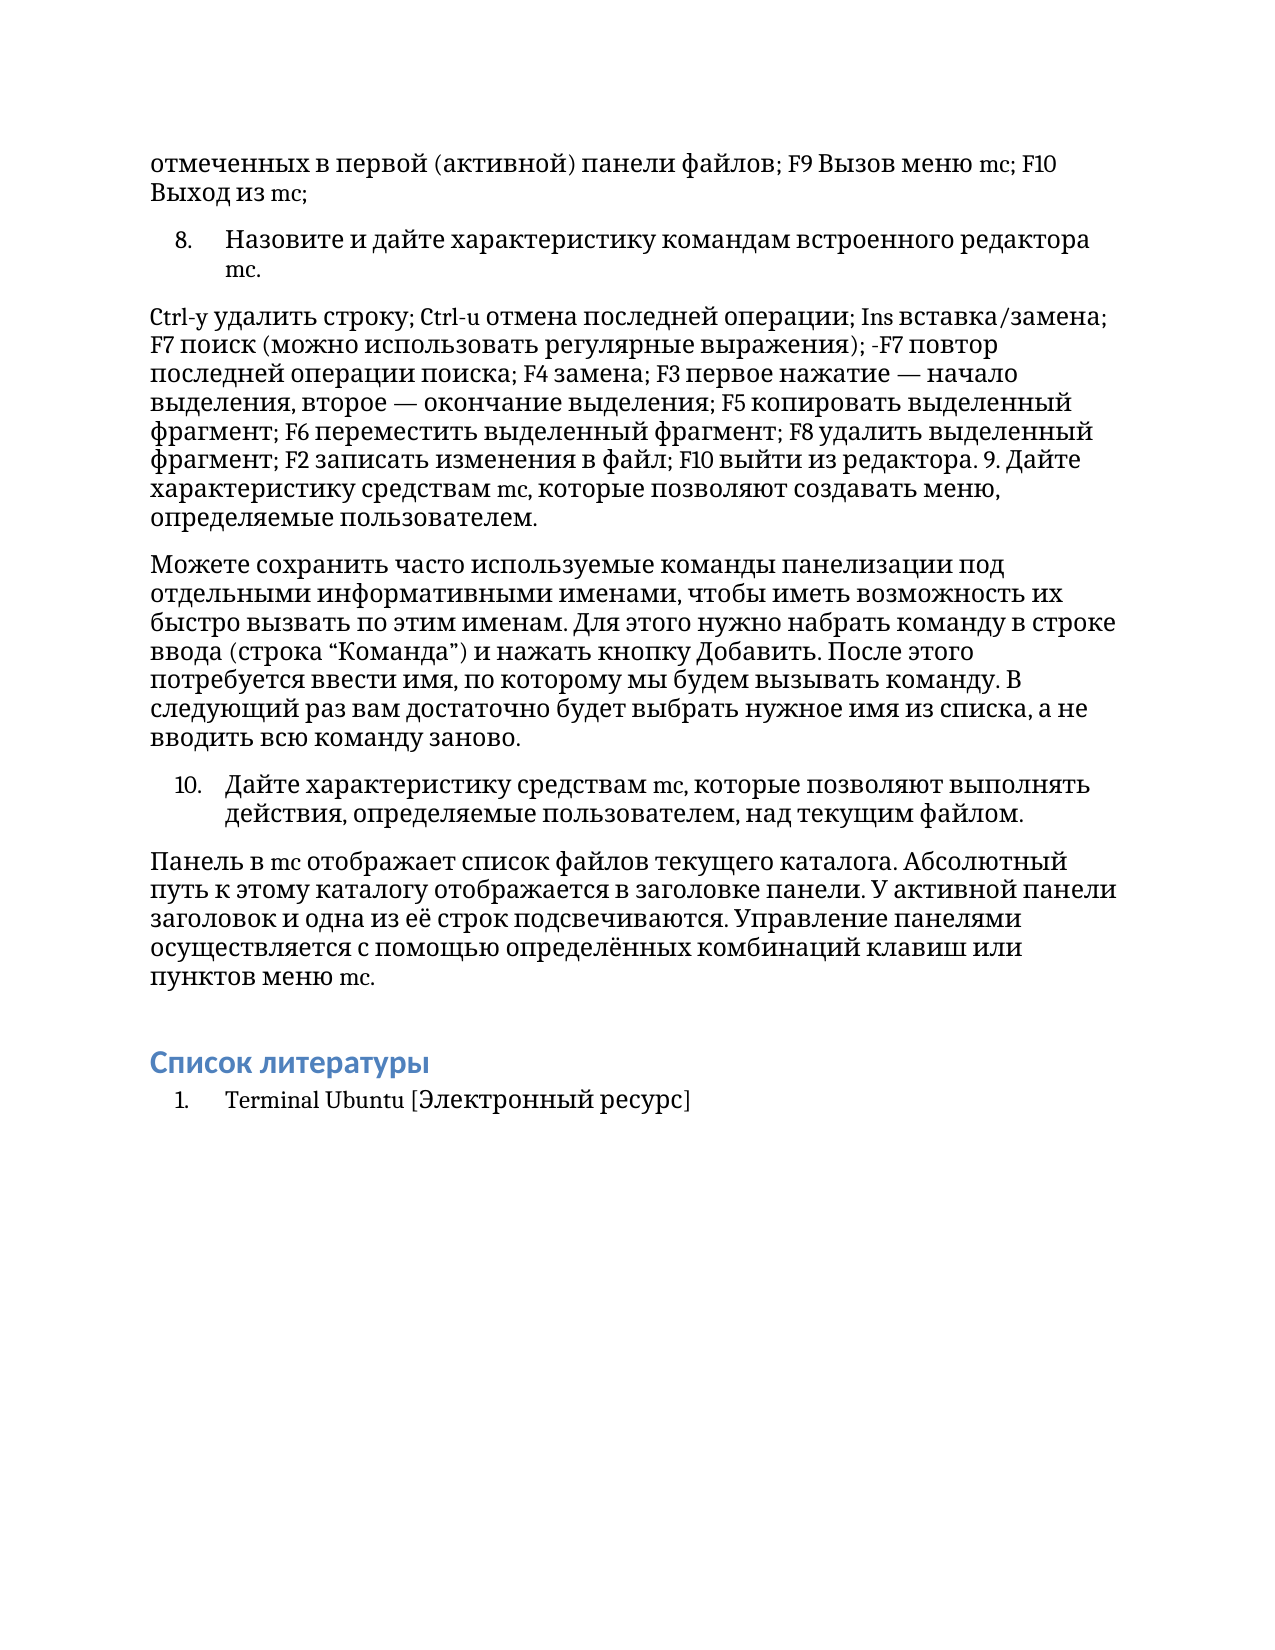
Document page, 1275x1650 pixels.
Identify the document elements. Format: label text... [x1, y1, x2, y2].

text Можете сохранить часто используемые команды панелизации под отдельными информативными именами, чтобы иметь возможность их быстро вызвать по этим именам. Для этого нужно набрать команду в строке ввода (строка “Команда”) и нажать кнопку Добавить. После этого потребуется ввести имя, по которому мы будем вызывать команду. В следующий раз вам достаточно будет выбрать нужное имя из списка, а не вводить всю команду заново. [150, 551, 1125, 752]
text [150, 150, 1125, 207]
list Назовите и дайте характеристику командам встроенного редактора mc. [175, 226, 1125, 284]
subtitle Список литературы [150, 1041, 1125, 1082]
list Дайте характеристику средствам mc, которые позволяют выполнять действия, определяемые пользователем, над текущим файлом. [175, 771, 1125, 829]
text Ctrl-y удалить строку; Ctrl-u отмена последней операции; Ins вставка/замена; F7 поиск (можно использовать регулярные выражения); -F7 повтор последней операции поиска; F4 замена; F3 первое нажатие — начало выделения, второе — окончание выделения; F5 копировать выделенный фрагмент; F6 переместить выделенный фрагмент; F8 удалить выделенный фрагмент; F2 записать изменения в файл; F10 выйти из редактора. 9. Дайте характеристику средствам mc, которые позволяют создавать меню, определяемые пользователем. [150, 302, 1125, 532]
list Terminal Ubuntu [Электронный ресурс] [175, 1086, 1125, 1114]
text Панель в mc отображает список файлов текущего каталога. Абсолютный путь к этому каталогу отображается в заголовке панели. У активной панели заголовок и одна из её строк подсвечиваются. Управление панелями осуществляется с помощью определённых комбинаций клавиш или пунктов меню mc. [150, 847, 1125, 991]
